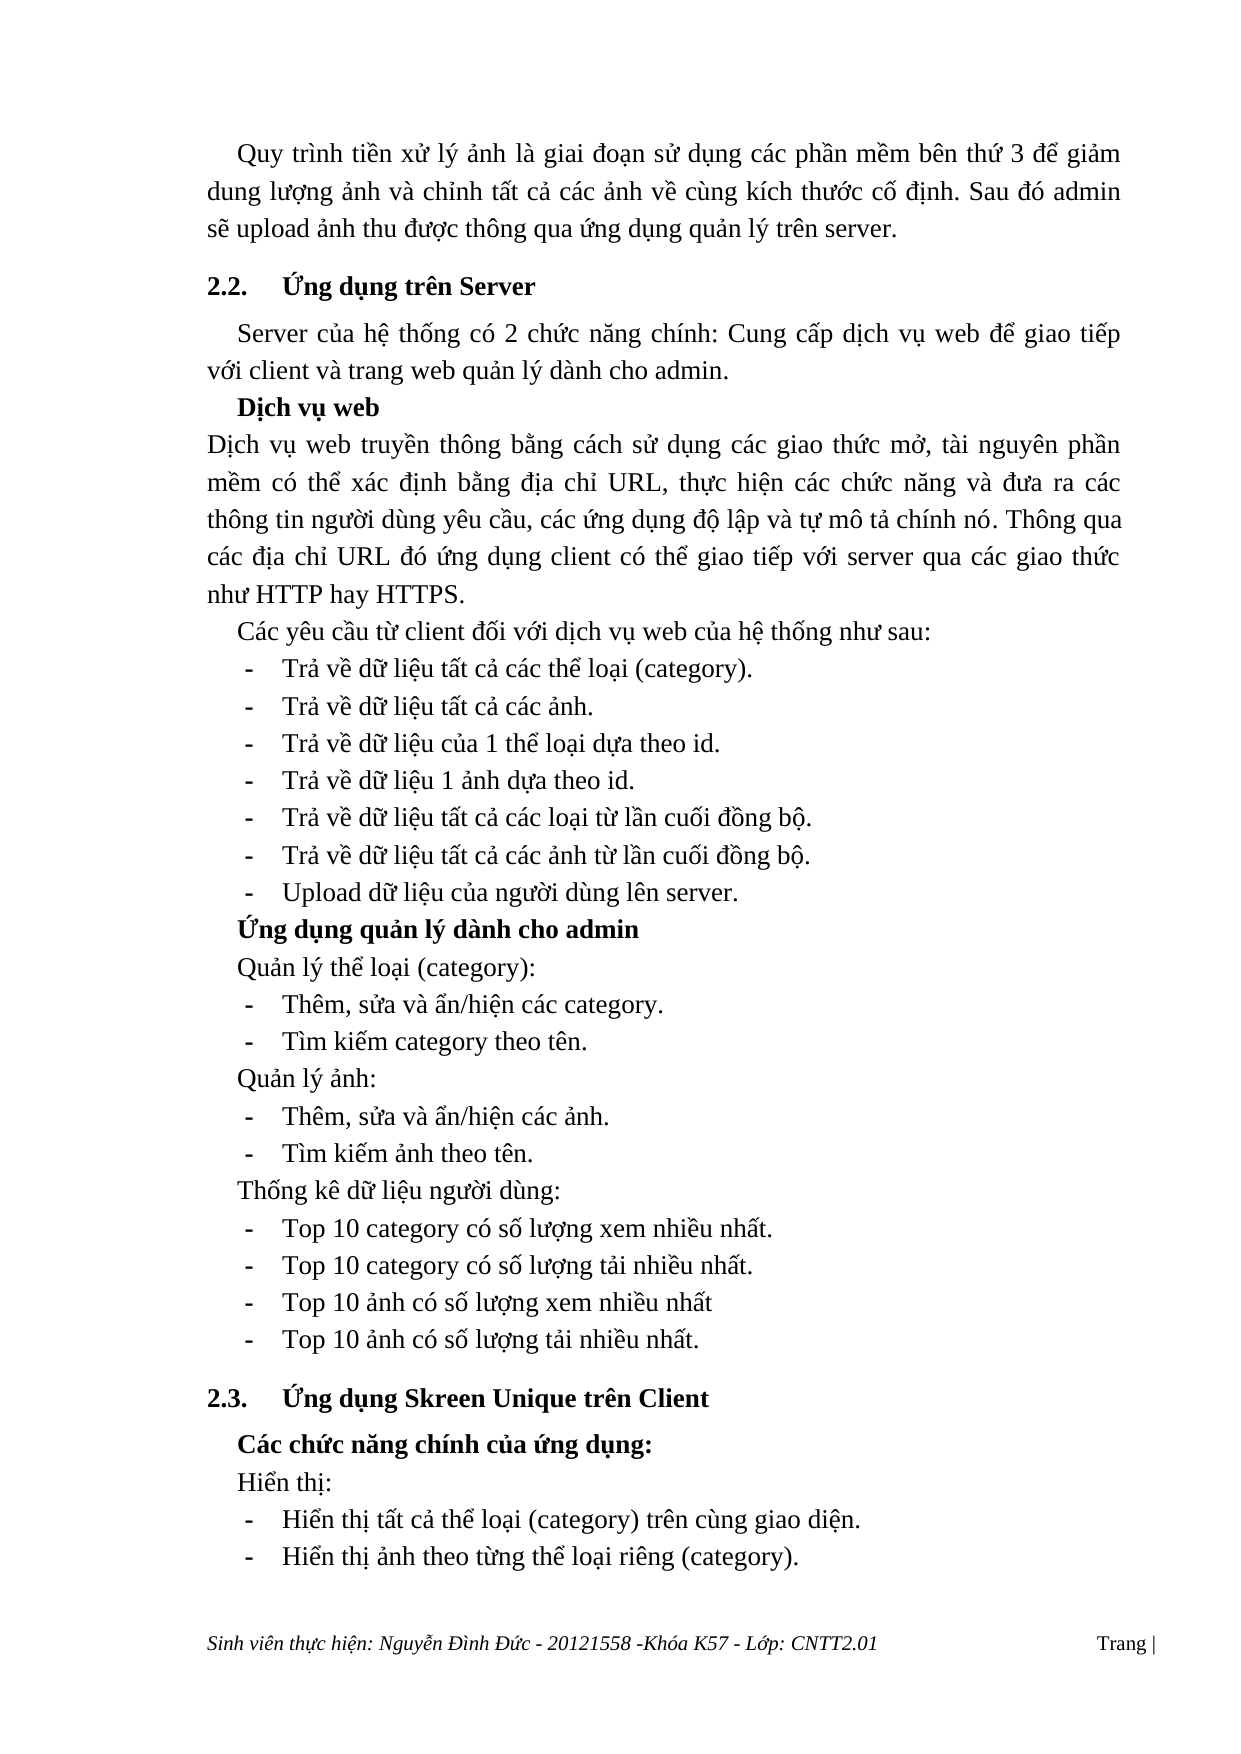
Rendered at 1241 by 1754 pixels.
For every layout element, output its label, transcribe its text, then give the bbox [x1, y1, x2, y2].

text Dịch vụ web truyền thông bằng cách sử dụng các giao thức mở, tài nguyên phần mềm có thể xác định bằng địa chỉ URL, thực hiện các chức năng và đưa ra các thông tin người dùng yêu cầu, các ứng dụng độ lập và tự mô tả chính nó. Thông qua các địa chỉ URL đó ứng dụng client có thể giao tiếp với server qua các giao thức như HTTP hay HTTPS. [207, 428, 1122, 609]
text Các chức năng chính của ứng dụng: [207, 1428, 1122, 1459]
list Upload dữ liệu của người dùng lên server. [244, 876, 1122, 907]
list Trả về dữ liệu tất cả các thể loại (category). [244, 652, 1122, 683]
text Thống kê dữ liệu người dùng: [207, 1174, 1122, 1206]
text Quản lý ảnh: [207, 1062, 1122, 1094]
text Quản lý thể loại (category): [207, 951, 1122, 982]
subtitle Ứng dụng Skreen Unique trên Client [207, 1382, 1122, 1413]
list Trả về dữ liệu tất cả các ảnh. [244, 689, 1122, 721]
list Hiển thị tất cả thể loại (category) trên cùng giao diện. [244, 1503, 1122, 1534]
text Dịch vụ web [207, 391, 1122, 422]
list Hiển thị ảnh theo từng thể loại riêng (category). [244, 1540, 1122, 1571]
list Thêm, sửa và ẩn/hiện các category. [244, 988, 1122, 1019]
text Quy trình tiền xử lý ảnh là giai đoạn sử dụng các phần mềm bên thứ 3 để giảm dung lượng ảnh và chỉnh tất cả các ảnh về cùng kích thước cố định. Sau đó admin sẽ upload ảnh thu được thông qua ứng dụng quản lý trên server. [207, 137, 1122, 243]
subtitle Ứng dụng trên Server [207, 270, 1122, 301]
list Trả về dữ liệu 1 ảnh dựa theo id. [244, 764, 1122, 795]
list Top 10 ảnh có số lượng xem nhiều nhất [244, 1286, 1122, 1317]
list Thêm, sửa và ẩn/hiện các ảnh. [244, 1100, 1122, 1131]
list Top 10 category có số lượng tải nhiều nhất. [244, 1249, 1122, 1280]
list Tìm kiếm ảnh theo tên. [244, 1137, 1122, 1168]
list Trả về dữ liệu tất cả các ảnh từ lần cuối đồng bộ. [244, 839, 1122, 870]
text Hiển thị: [207, 1466, 1122, 1497]
text Ứng dụng quản lý dành cho admin [207, 913, 1122, 944]
list Top 10 category có số lượng xem nhiều nhất. [244, 1212, 1122, 1243]
list Tìm kiếm category theo tên. [244, 1025, 1122, 1056]
list Top 10 ảnh có số lượng tải nhiều nhất. [244, 1323, 1122, 1355]
list Trả về dữ liệu tất cả các loại từ lần cuối đồng bộ. [244, 801, 1122, 833]
text Các yêu cầu từ client đối với dịch vụ web của hệ thống như sau: [207, 615, 1122, 646]
list Trả về dữ liệu của 1 thể loại dựa theo id. [244, 727, 1122, 758]
text Server của hệ thống có 2 chức năng chính: Cung cấp dịch vụ web để giao tiếp với client và trang web quản lý dành cho admin. [207, 317, 1122, 385]
